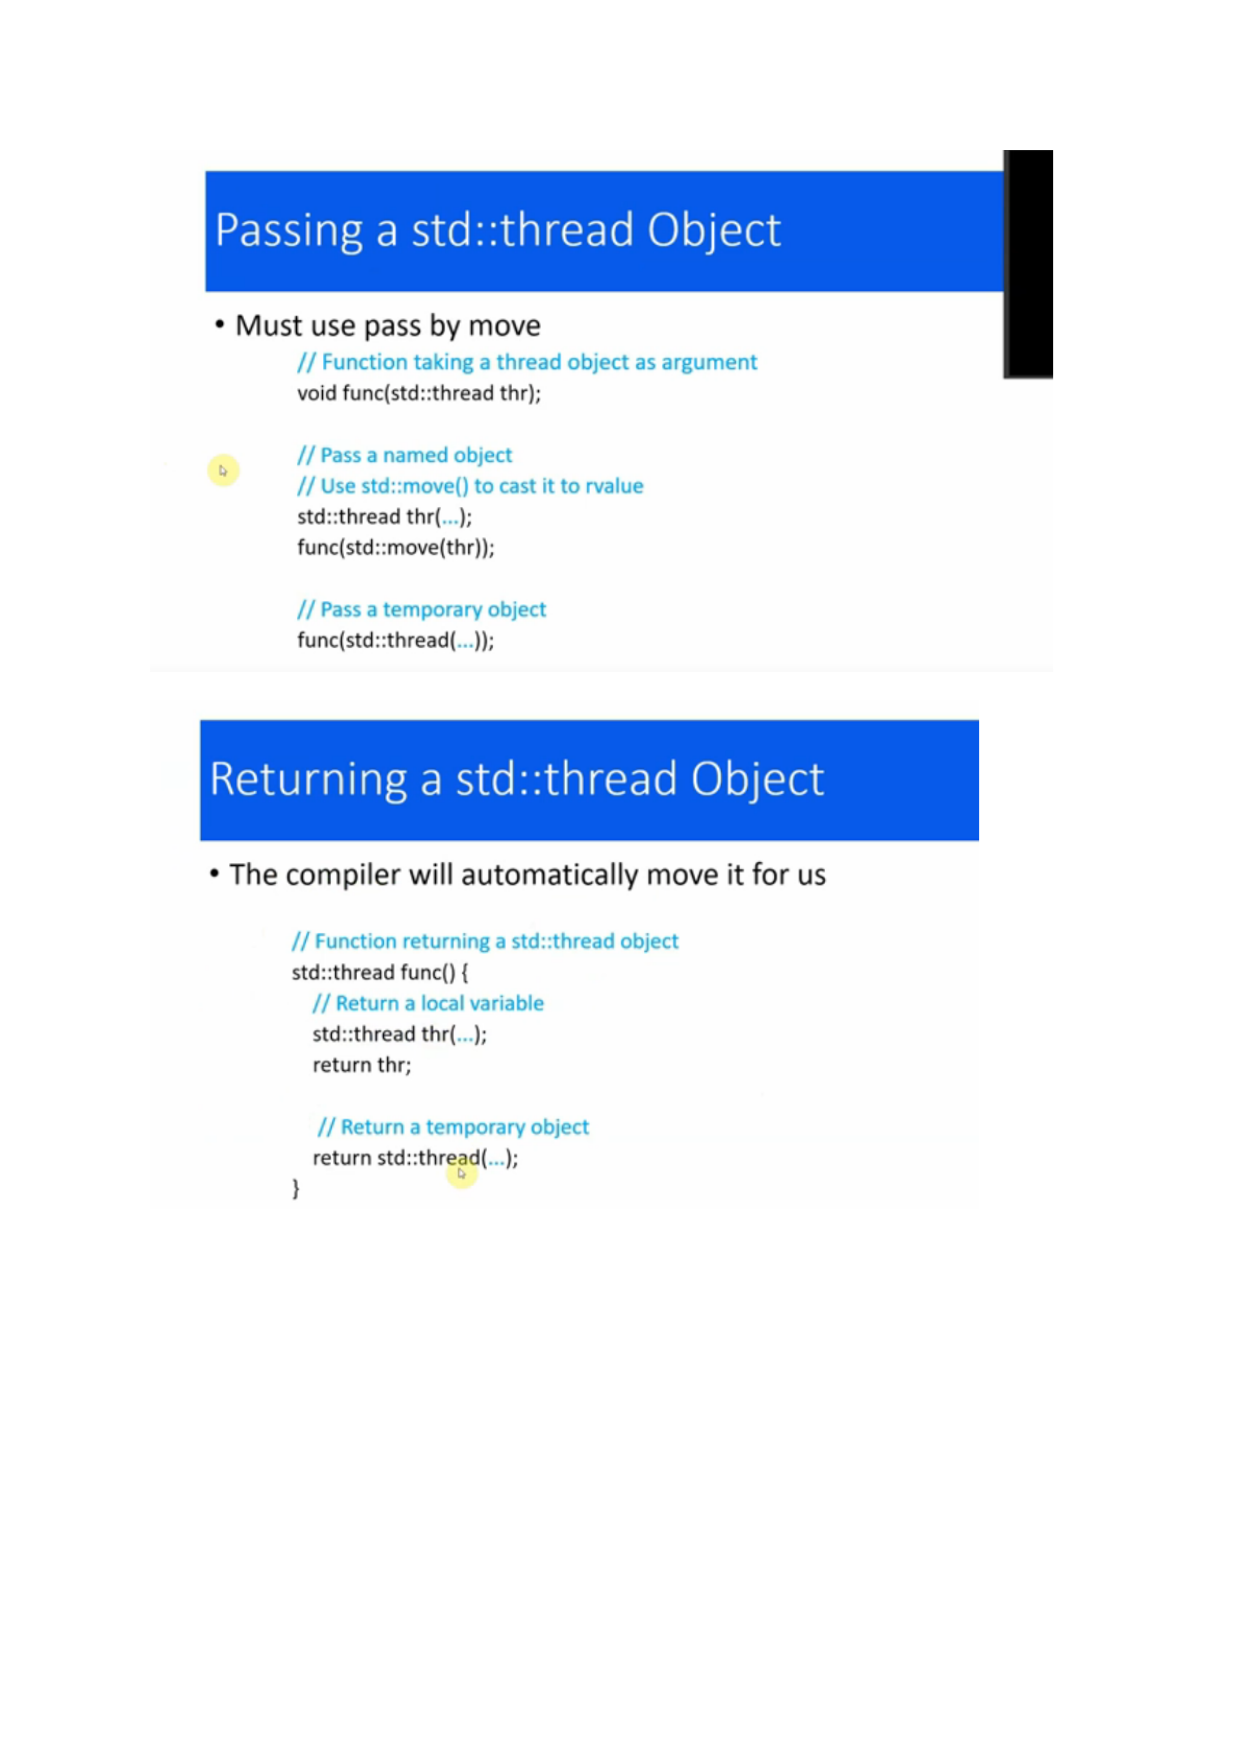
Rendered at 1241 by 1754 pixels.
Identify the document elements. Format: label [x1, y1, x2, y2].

picture [150, 700, 980, 1209]
picture [150, 150, 1054, 672]
